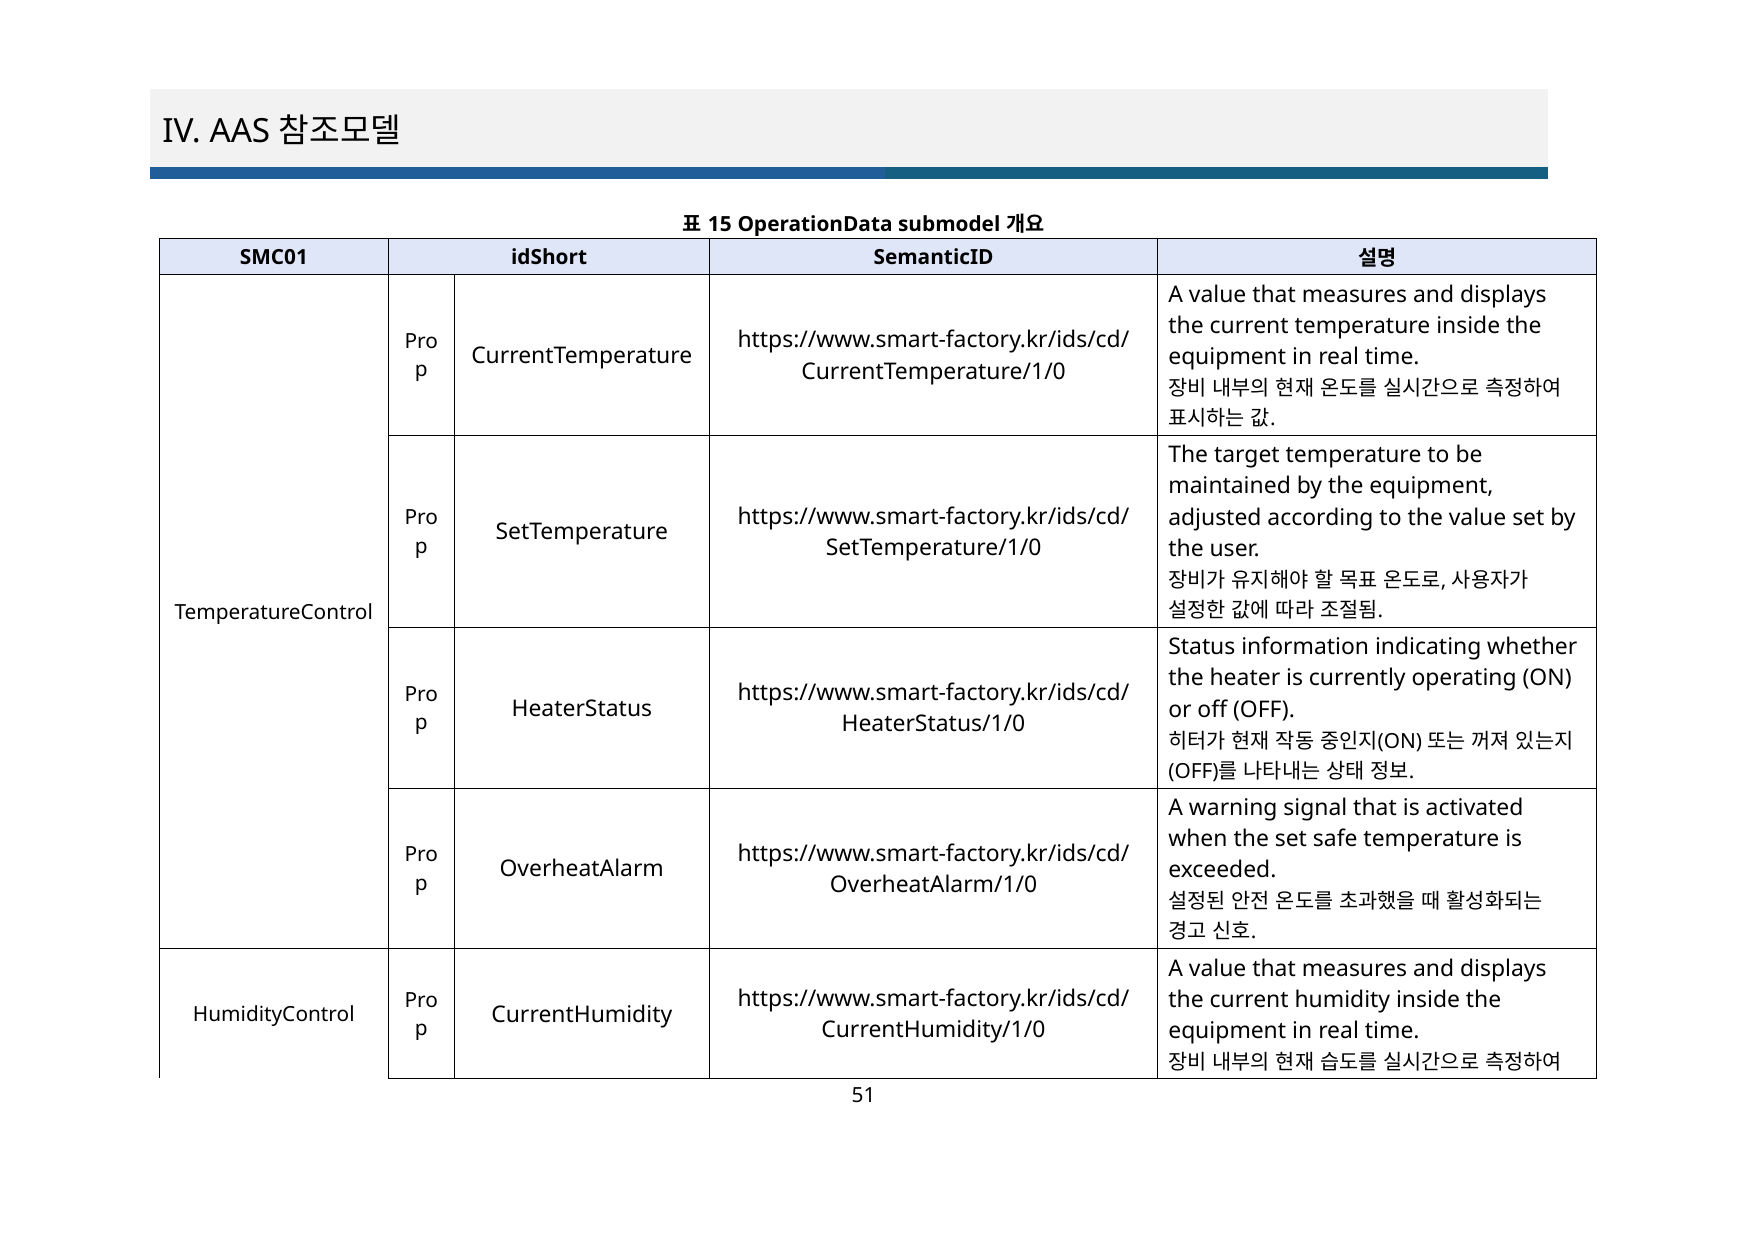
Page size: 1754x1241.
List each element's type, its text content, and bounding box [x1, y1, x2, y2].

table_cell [1158, 949, 1596, 1078]
table_cell CurrentHumidity [455, 949, 709, 1078]
table_cell TemperatureControl [160, 275, 388, 948]
table_cell HumidityControl [160, 949, 388, 1078]
table_header 설명 [1158, 239, 1596, 274]
table_cell https://www.smart-factory.kr/ids/cd/HeaterStatus/1/0 [710, 628, 1157, 787]
table_cell https://www.smart-factory.kr/ids/cd/CurrentTemperature/1/0 [710, 275, 1157, 435]
table_cell The target temperature to be maintained by the equipment, adjusted according to the value set by the user. 장비가 유지해야 할 목표 온도로, 사용자가 설정한 값에 따라 조절됨. [1158, 436, 1596, 627]
table_cell OverheatAlarm [455, 789, 709, 948]
table_cell A warning signal that is activated when the set safe temperature is exceeded. 설정된 안전 온도를 초과했을 때 활성화되는 경고 신호. [1158, 789, 1596, 948]
table_cell https://www.smart-factory.kr/ids/cd/SetTemperature/1/0 [710, 436, 1157, 627]
table_cell Prop [389, 436, 454, 627]
table_cell https://www.smart-factory.kr/ids/cd/OverheatAlarm/1/0 [710, 789, 1157, 948]
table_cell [710, 949, 1157, 1078]
table_cell SetTemperature [455, 436, 709, 627]
table_cell Prop [389, 789, 454, 948]
table_cell CurrentTemperature [455, 275, 709, 435]
table_header idShort [389, 239, 709, 274]
table_cell A value that measures and displays the current temperature inside the equipment in real time. 장비 내부의 현재 온도를 실시간으로 측정하여 표시하는 값. [1158, 275, 1596, 435]
table_cell Status information indicating whether the heater is currently operating (ON) or off (OFF). 히터가 현재 작동 중인지(ON) 또는 꺼져 있는지(OFF)를 나타내는 상태 정보. [1158, 628, 1596, 787]
table_cell HeaterStatus [455, 628, 709, 787]
table_cell Prop [389, 275, 454, 435]
table_header SemanticID [710, 239, 1157, 274]
table_cell Prop [389, 949, 454, 1078]
table_cell Prop [389, 628, 454, 787]
table_header SMC01 [160, 239, 388, 274]
